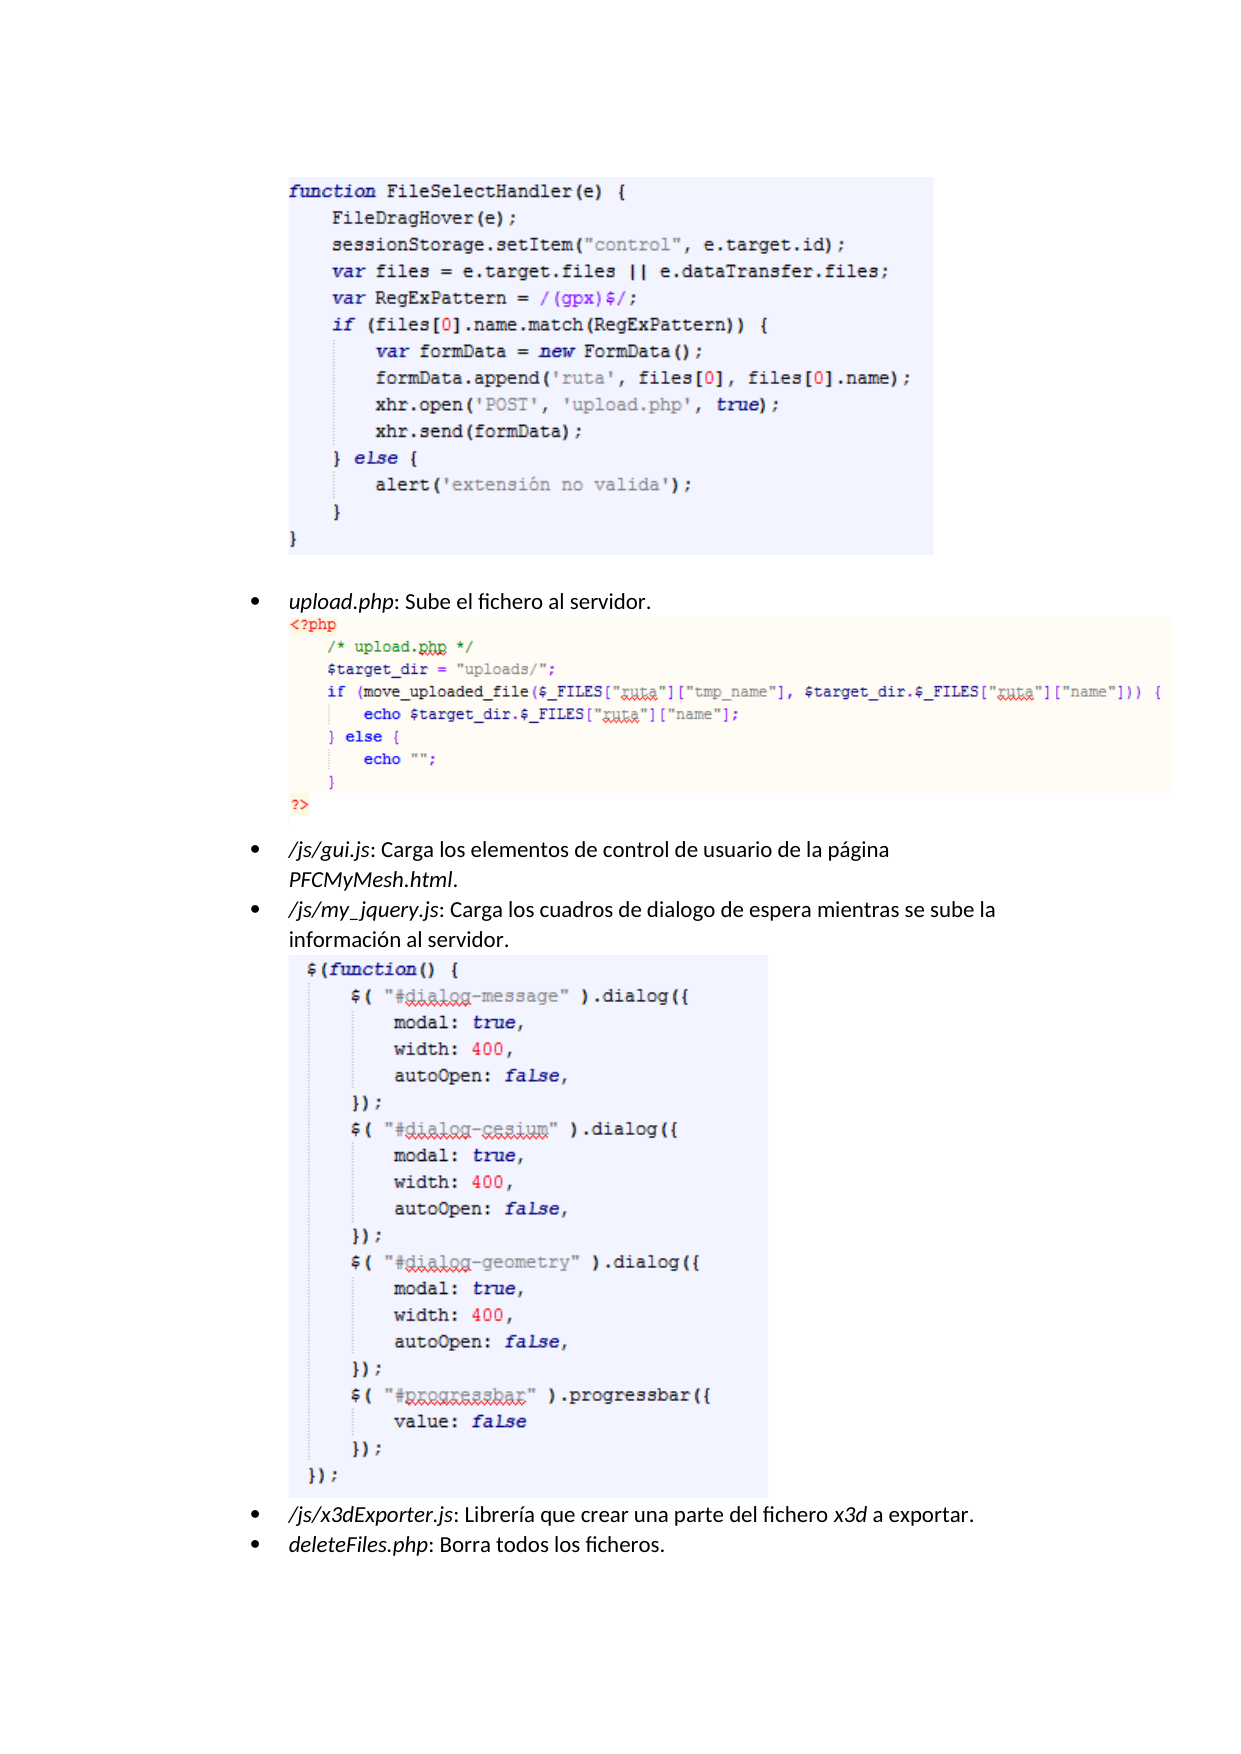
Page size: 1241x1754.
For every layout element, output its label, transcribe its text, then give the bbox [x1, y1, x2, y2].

picture [288, 955, 769, 1498]
picture [288, 177, 934, 555]
list deleteFiles.php: Borra todos los ficheros. [251, 1530, 1063, 1558]
list /js/x3dExporter.js: Librería que crear una parte del fichero x3d a exportar. [251, 1500, 1063, 1528]
list /js/gui.js: Carga los elementos de control de usuario de la página PFCMyMesh.html. [251, 835, 1063, 893]
picture [288, 617, 1173, 833]
